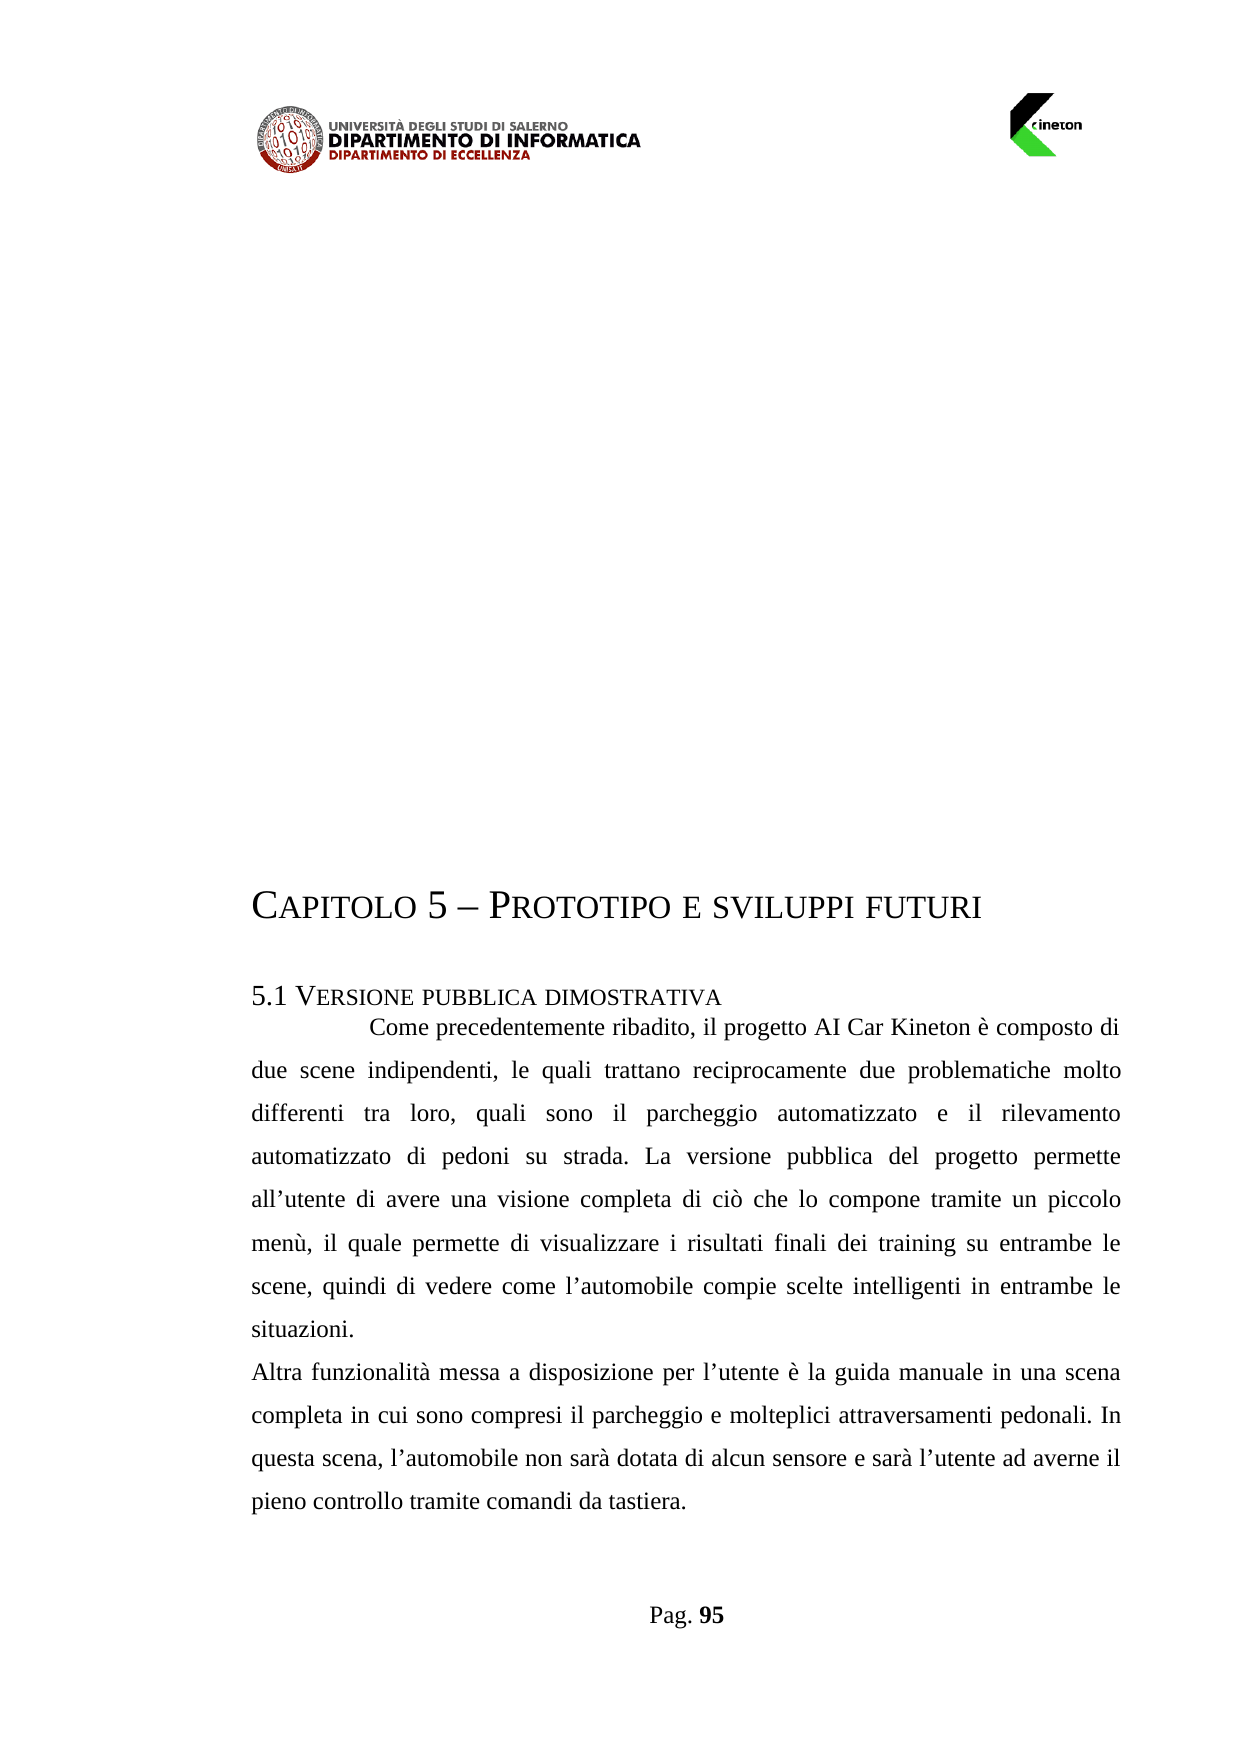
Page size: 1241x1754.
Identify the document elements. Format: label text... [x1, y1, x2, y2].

text Capitolo 5 – Prototipo e sviluppi futuri [251, 880, 1122, 927]
text Altra funzionalità messa a disposizione per l’utente è la guida manuale in una scena completa in cui sono compresi il parcheggio e molteplici attraversamenti pedonali. In questa scena, l’automobile non sarà dotata di alcun sensore e sarà l’utente ad averne il pieno controllo tramite comandi da tastiera. [251, 1357, 1122, 1515]
text 5.1 Versione pubblica dimostrativa [251, 978, 1122, 1012]
picture [251, 102, 645, 177]
picture [987, 73, 1102, 177]
text Come precedentemente ribadito, il progetto AI Car Kineton è composto di due scene indipendenti, le quali trattano reciprocamente due problematiche molto differenti tra loro, quali sono il parcheggio automatizzato e il rilevamento automatizzato di pedoni su strada. La versione pubblica del progetto permette all’utente di avere una visione completa di ciò che lo compone tramite un piccolo menù, il quale permette di visualizzare i risultati finali dei training su entrambe le scene, quindi di vedere come l’automobile compie scelte intelligenti in entrambe le situazioni. [251, 1012, 1122, 1343]
